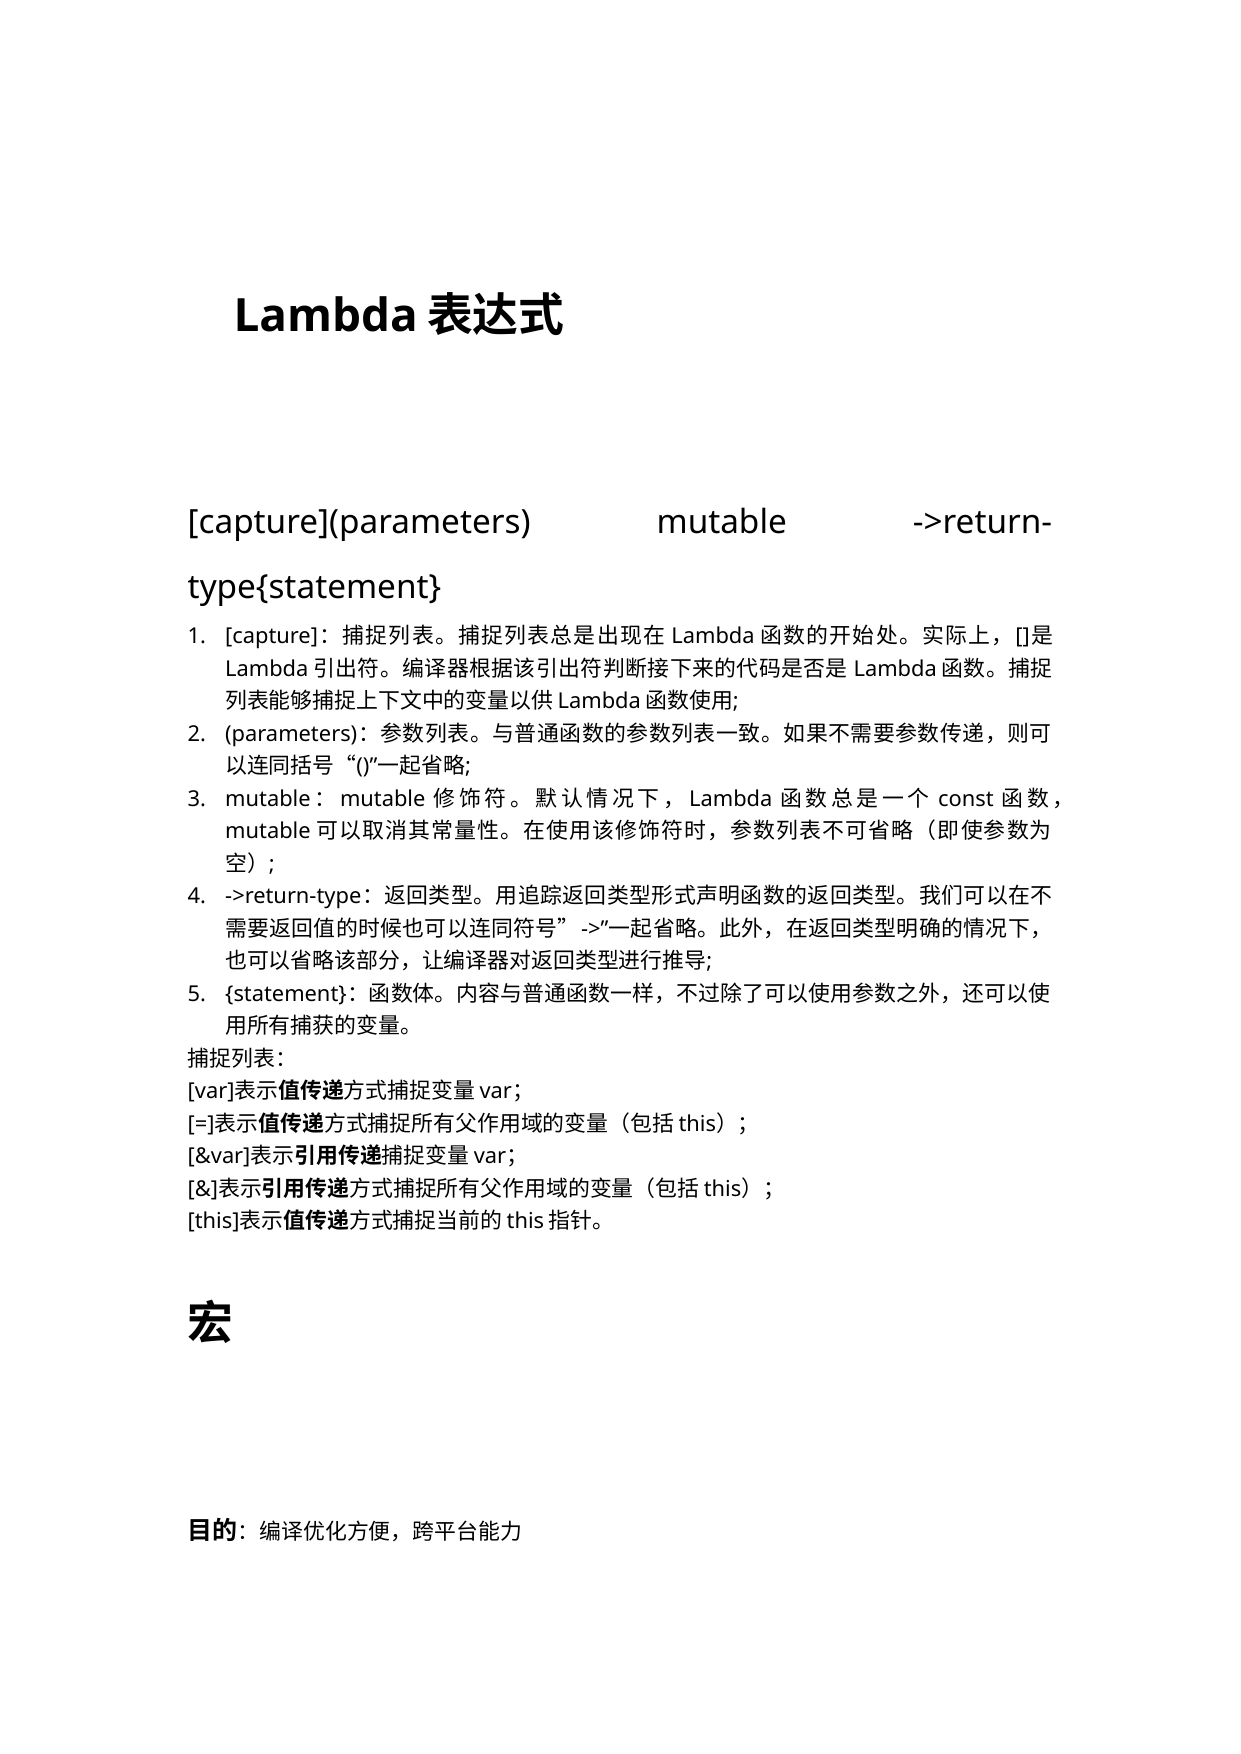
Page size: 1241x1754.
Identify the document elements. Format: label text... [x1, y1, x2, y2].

list ->return-type：返回类型。用追踪返回类型形式声明函数的返回类型。我们可以在不需要返回值的时候也可以连同符号”->”一起省略。此外，在返回类型明确的情况下，也可以省略该部分，让编译器对返回类型进行推导; [187, 878, 1053, 976]
text [var]表示值传递方式捕捉变量var； [187, 1073, 1053, 1106]
list {statement}：函数体。内容与普通函数一样，不过除了可以使用参数之外，还可以使用所有捕获的变量。 [187, 976, 1053, 1041]
text [&var]表示引用传递捕捉变量var； [187, 1138, 1053, 1171]
subtitle 宏 [187, 1271, 1053, 1368]
text 目的：编译优化方便，跨平台能力 [187, 1496, 1053, 1561]
list [capture]：捕捉列表。捕捉列表总是出现在Lambda函数的开始处。实际上，[]是Lambda引出符。编译器根据该引出符判断接下来的代码是否是Lambda函数。捕捉列表能够捕捉上下文中的变量以供Lambda函数使用; [187, 618, 1053, 716]
subtitle Lambda表达式 [187, 262, 1053, 360]
text [=]表示值传递方式捕捉所有父作用域的变量（包括this）； [187, 1106, 1053, 1138]
list (parameters)：参数列表。与普通函数的参数列表一致。如果不需要参数传递，则可以连同括号“()”一起省略; [187, 716, 1053, 781]
text [&]表示引用传递方式捕捉所有父作用域的变量（包括this）； [187, 1171, 1053, 1203]
text 捕捉列表： [187, 1041, 1053, 1073]
text [this]表示值传递方式捕捉当前的this指针。 [187, 1203, 1053, 1236]
list mutable：mutable修饰符。默认情况下，Lambda函数总是一个const函数，mutable可以取消其常量性。在使用该修饰符时，参数列表不可省略（即使参数为空）; [187, 781, 1053, 878]
text [capture](parameters) mutable ->return-type{statement} [187, 488, 1053, 618]
